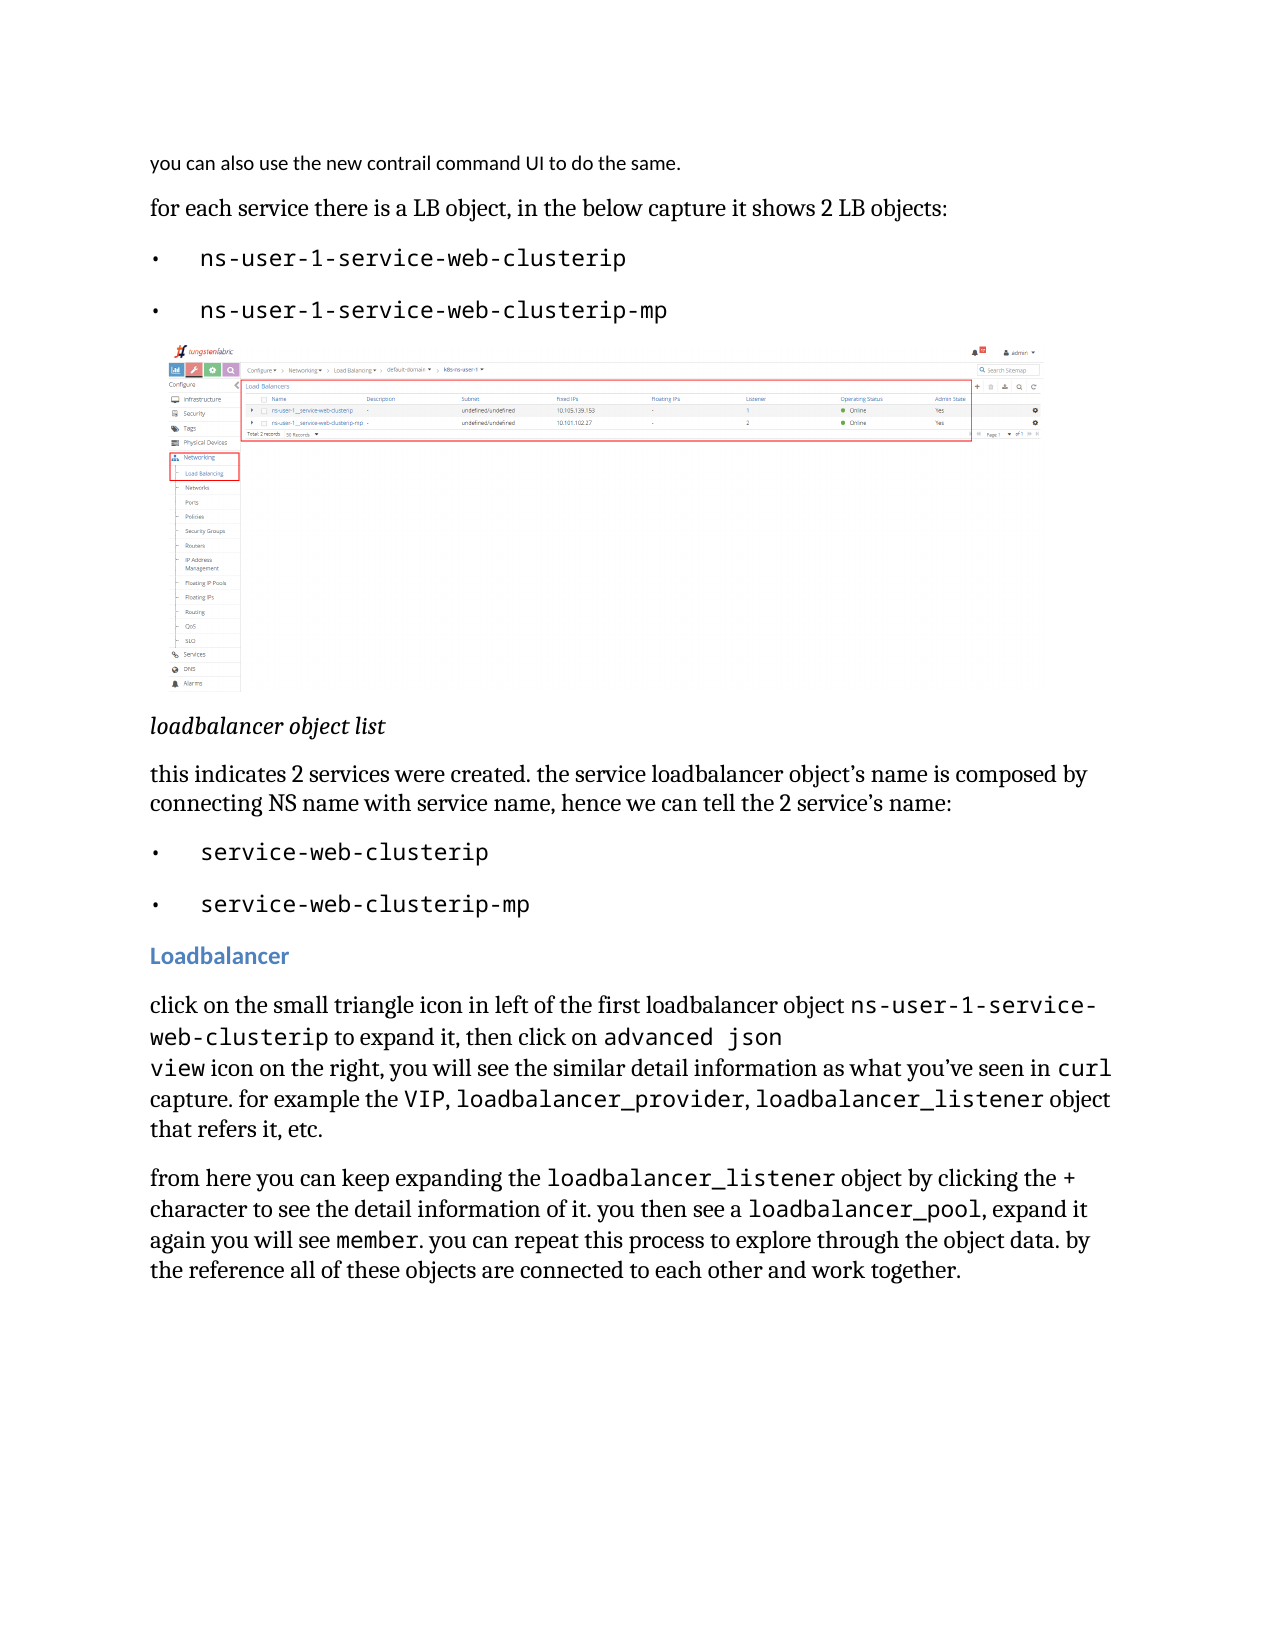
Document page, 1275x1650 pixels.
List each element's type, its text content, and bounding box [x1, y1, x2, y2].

subtitle Loadbalancer [150, 940, 1125, 971]
picture [168, 345, 1044, 692]
list service-web-clusterip-mp [150, 888, 1125, 919]
list service-web-clusterip [150, 836, 1125, 867]
text for each service there is a LB object, in the below capture it shows 2 LB objects: [150, 194, 1125, 223]
text loadbalancer object list [150, 712, 1125, 741]
text click on the small triangle icon in left of the first loadbalancer object ns-user-1-service-web-clusterip to expand it, then click on advanced json view icon on the right, you will see the similar detail information as what you’ve seen in curl capture. for example the VIP, loadbalancer_provider, loadbalancer_listener object that refers it, etc. [150, 989, 1125, 1143]
text this indicates 2 services were created. the service loadbalancer object’s name is composed by connecting NS name with service name, hence we can tell the 2 service’s name: [150, 760, 1125, 817]
list ns-user-1-service-web-clusterip [150, 242, 1125, 273]
text from here you can keep expanding the loadbalancer_listener object by clicking the + character to see the detail information of it. you then see a loadbalancer_pool, expand it again you will see member. you can repeat this process to explore through the object data. by the reference all of these objects are connected to each other and work together. [150, 1162, 1125, 1284]
list ns-user-1-service-web-clusterip-mp [150, 294, 1125, 325]
text you can also use the new contrail command UI to do the same. [150, 150, 1125, 175]
